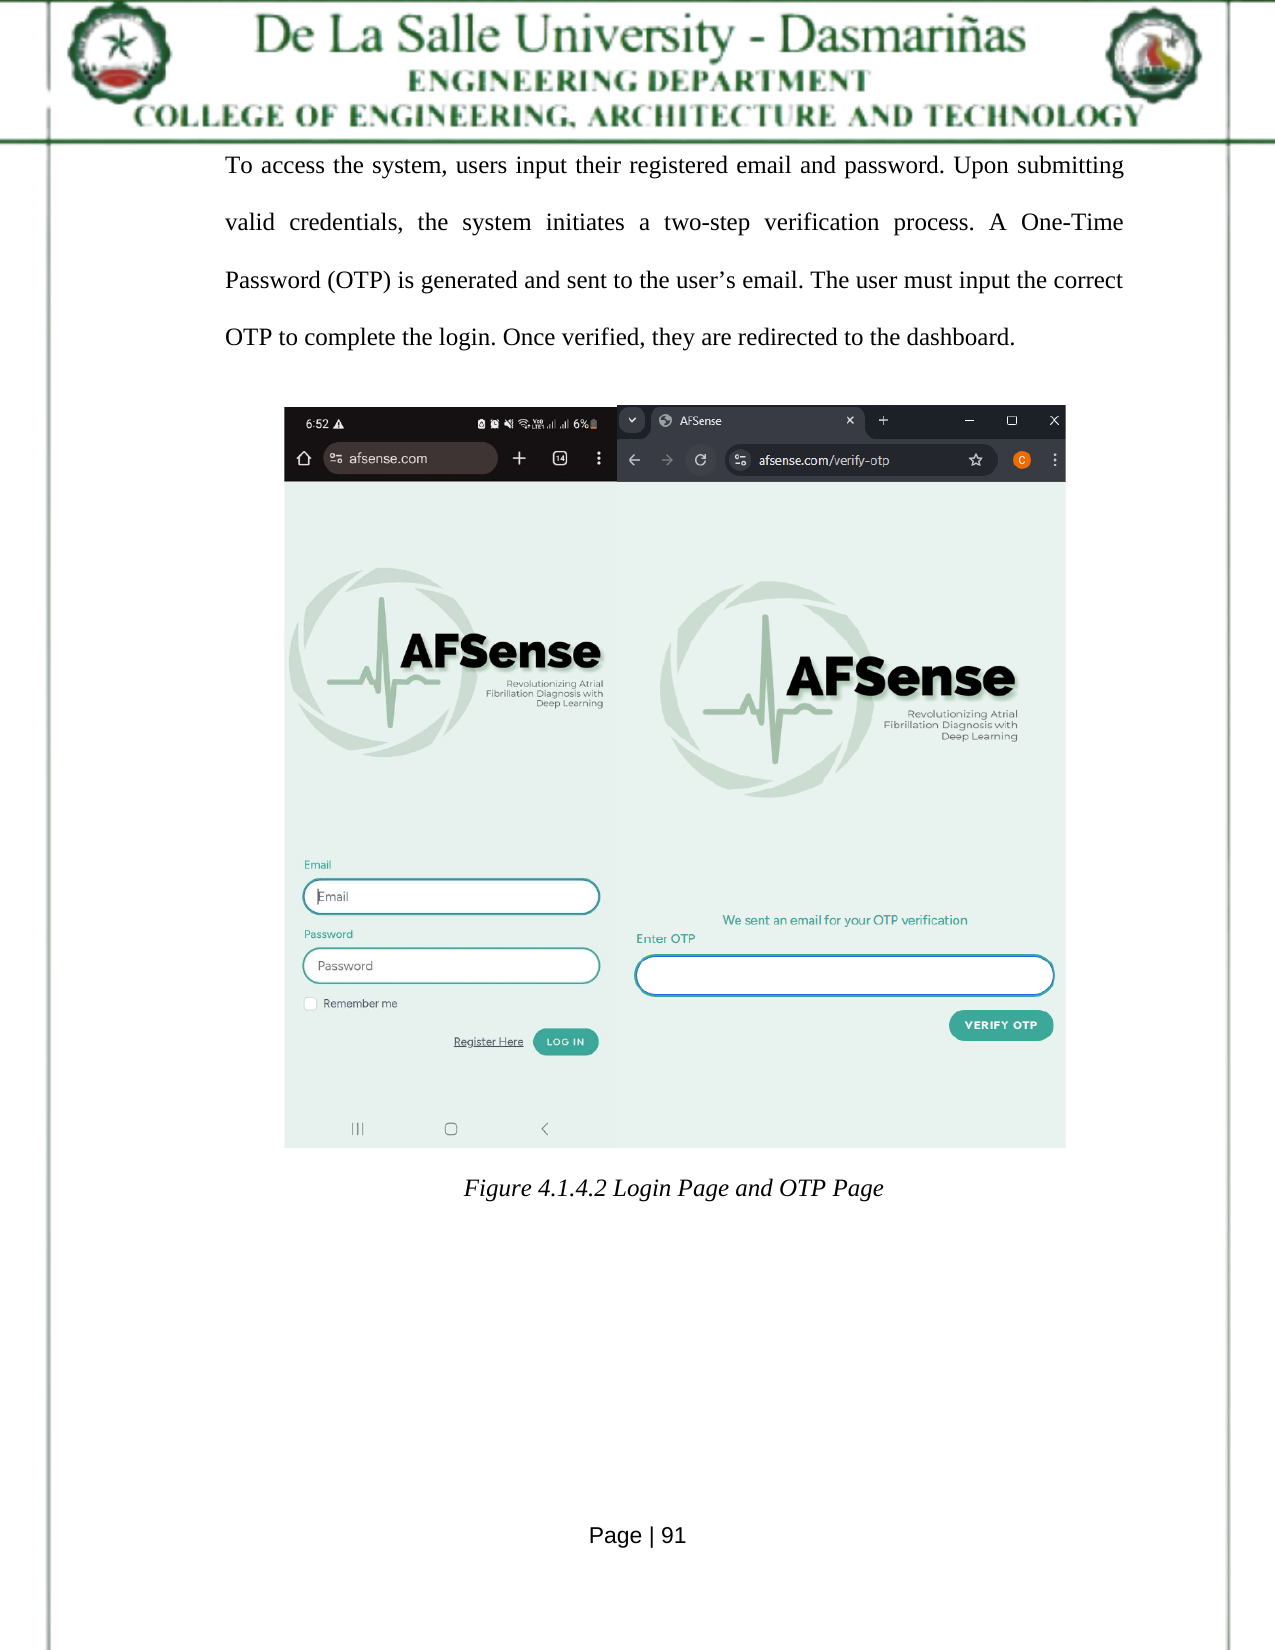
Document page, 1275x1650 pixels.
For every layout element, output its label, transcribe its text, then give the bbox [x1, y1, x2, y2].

list To access the system, users input their registered email and password. Upon submitting valid credentials, the system initiates a two-step verification process. A One-Time Password (OTP) is generated and sent to the user’s email. The user must input the correct OTP to complete the login. Once verified, they are redirected to the dashboard. [225, 150, 1125, 351]
text Figure 4.1.4.2 Login Page and OTP Page [225, 1173, 1125, 1202]
picture [0, 0, 1275, 1650]
